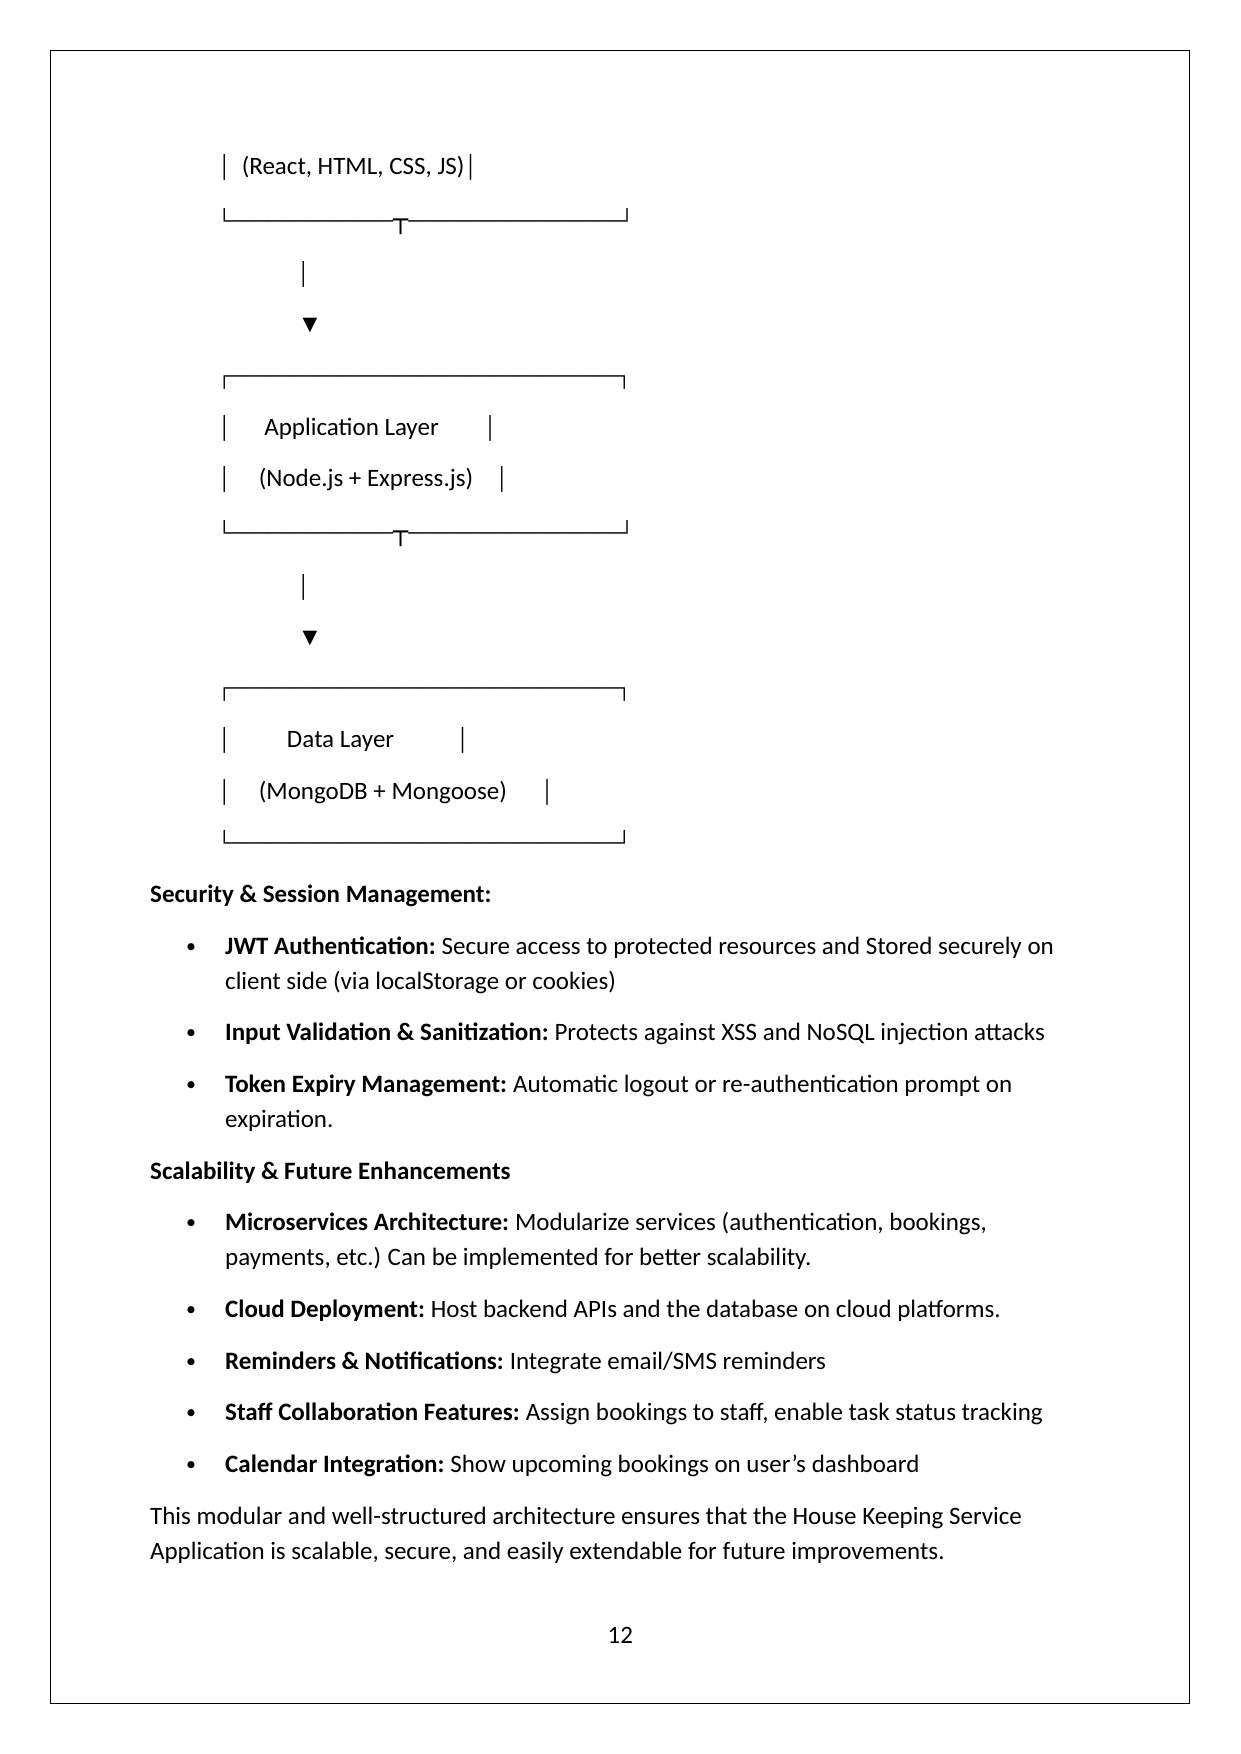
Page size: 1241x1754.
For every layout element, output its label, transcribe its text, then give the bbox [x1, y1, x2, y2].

text ▼ [150, 622, 1090, 650]
text Scalability & Future Enhancements [150, 1155, 1090, 1185]
text ▼ [150, 309, 1090, 338]
list Reminders & Notifications: Integrate email/SMS reminders [187, 1345, 1090, 1375]
text │ (React, HTML, CSS, JS)│ [150, 150, 1090, 181]
list Staff Collaboration Features: Assign bookings to staff, enable task status tracking [187, 1396, 1090, 1427]
text └─────────────┬─────────────────┘ [150, 514, 1090, 548]
text └─────────────┬─────────────────┘ [150, 202, 1090, 236]
text └───────────────────────────────┘ [150, 826, 1090, 857]
list Input Validation & Sanitization: Protects against XSS and NoSQL injection attacks [187, 1016, 1090, 1047]
text │ [150, 570, 1090, 600]
text This modular and well-structured architecture ensures that the House Keeping Service Application is scalable, secure, and easily extendable for future improvements. [150, 1500, 1090, 1565]
text ┌───────────────────────────────┐ [150, 359, 1090, 389]
text │ (Node.js + Express.js) │ [150, 462, 1090, 493]
text ┌───────────────────────────────┐ [150, 671, 1090, 702]
text │ [150, 257, 1090, 288]
list Microservices Architecture: Modularize services (authentication, bookings, payments, etc.) Can be implemented for better scalability. [187, 1206, 1090, 1272]
text Security & Session Management: [150, 878, 1090, 909]
list JWT Authentication: Secure access to protected resources and Stored securely on client side (via localStorage or cookies) [187, 930, 1090, 995]
list Calendar Integration: Show upcoming bookings on user’s dashboard [187, 1448, 1090, 1479]
text │ Application Layer │ [150, 411, 1090, 441]
list Cloud Deployment: Host backend APIs and the database on cloud platforms. [187, 1293, 1090, 1324]
text │ Data Layer │ [150, 723, 1090, 754]
text │ (MongoDB + Mongoose) │ [150, 775, 1090, 805]
list Token Expiry Management: Automatic logout or re-authentication prompt on expiration. [187, 1068, 1090, 1134]
